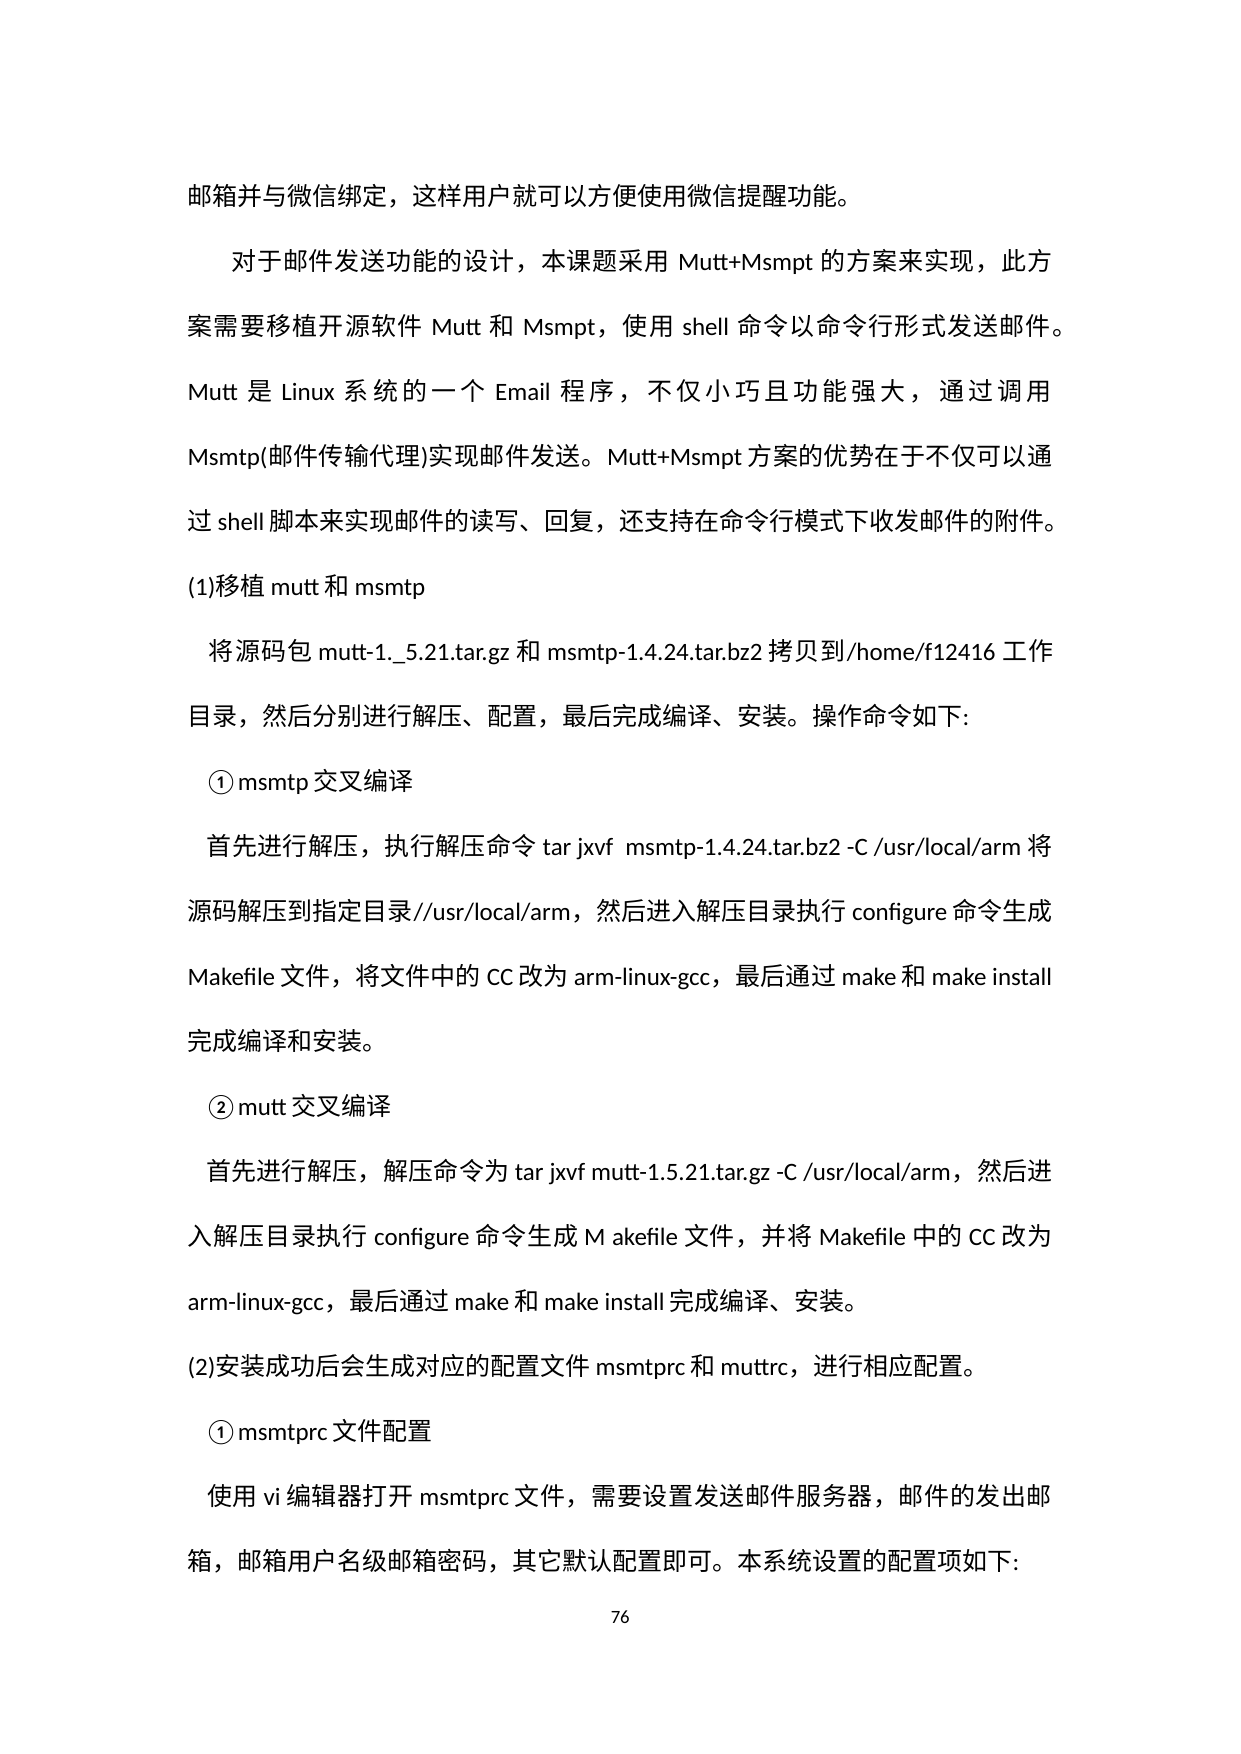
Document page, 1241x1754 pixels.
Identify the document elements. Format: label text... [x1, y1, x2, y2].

text 首先进行解压，解压命令为tar jxvf mutt-1.5.21.tar.gz -C /usr/local/arm，然后进入解压目录执行configure命令生成M akefile文件，并将Makefile中的CC改为arm-linux-gcc，最后通过make和make install完成编译、安装。 [187, 1137, 1053, 1332]
text 将源码包mutt-1._5.21.tar.gz和msmtp-1.4.24.tar.bz2拷贝到/home/f12416工作目录，然后分别进行解压、配置，最后完成编译、安装。操作命令如下: [187, 617, 1053, 747]
text ①msmtp交叉编译 [187, 747, 1053, 812]
text 对于邮件发送功能的设计，本课题采用 Mutt+Msmpt 的方案来实现，此方案需要移植开源软件 Mutt 和 Msmpt，使用 shell 命令以命令行形式发送邮件。Mutt是Linux系统的一个Email程序，不仅小巧且功能强大，通过调用Msmtp(邮件传输代理)实现邮件发送。Mutt+Msmpt方案的优势在于不仅可以通过shell脚本来实现邮件的读写、回复，还支持在命令行模式下收发邮件的附件。 [187, 227, 1053, 552]
text ②mutt交叉编译 [187, 1072, 1053, 1137]
text (2)安装成功后会生成对应的配置文件msmtprc和muttrc，进行相应配置。 [187, 1332, 1053, 1397]
text ①msmtprc文件配置 [187, 1397, 1053, 1462]
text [187, 162, 1053, 227]
text (1)移植mutt和msmtp [187, 552, 1053, 617]
text 使用vi编辑器打开msmtprc文件，需要设置发送邮件服务器，邮件的发出邮箱，邮箱用户名级邮箱密码，其它默认配置即可。本系统设置的配置项如下: [187, 1462, 1053, 1592]
text 首先进行解压，执行解压命令tar jxvf msmtp-1.4.24.tar.bz2 -C /usr/local/arm将源码解压到指定目录//usr/local/arm，然后进入解压目录执行configure命令生成Makefile文件，将文件中的CC改为arm-linux-gcc，最后通过make和make install完成编译和安装。 [187, 812, 1053, 1072]
